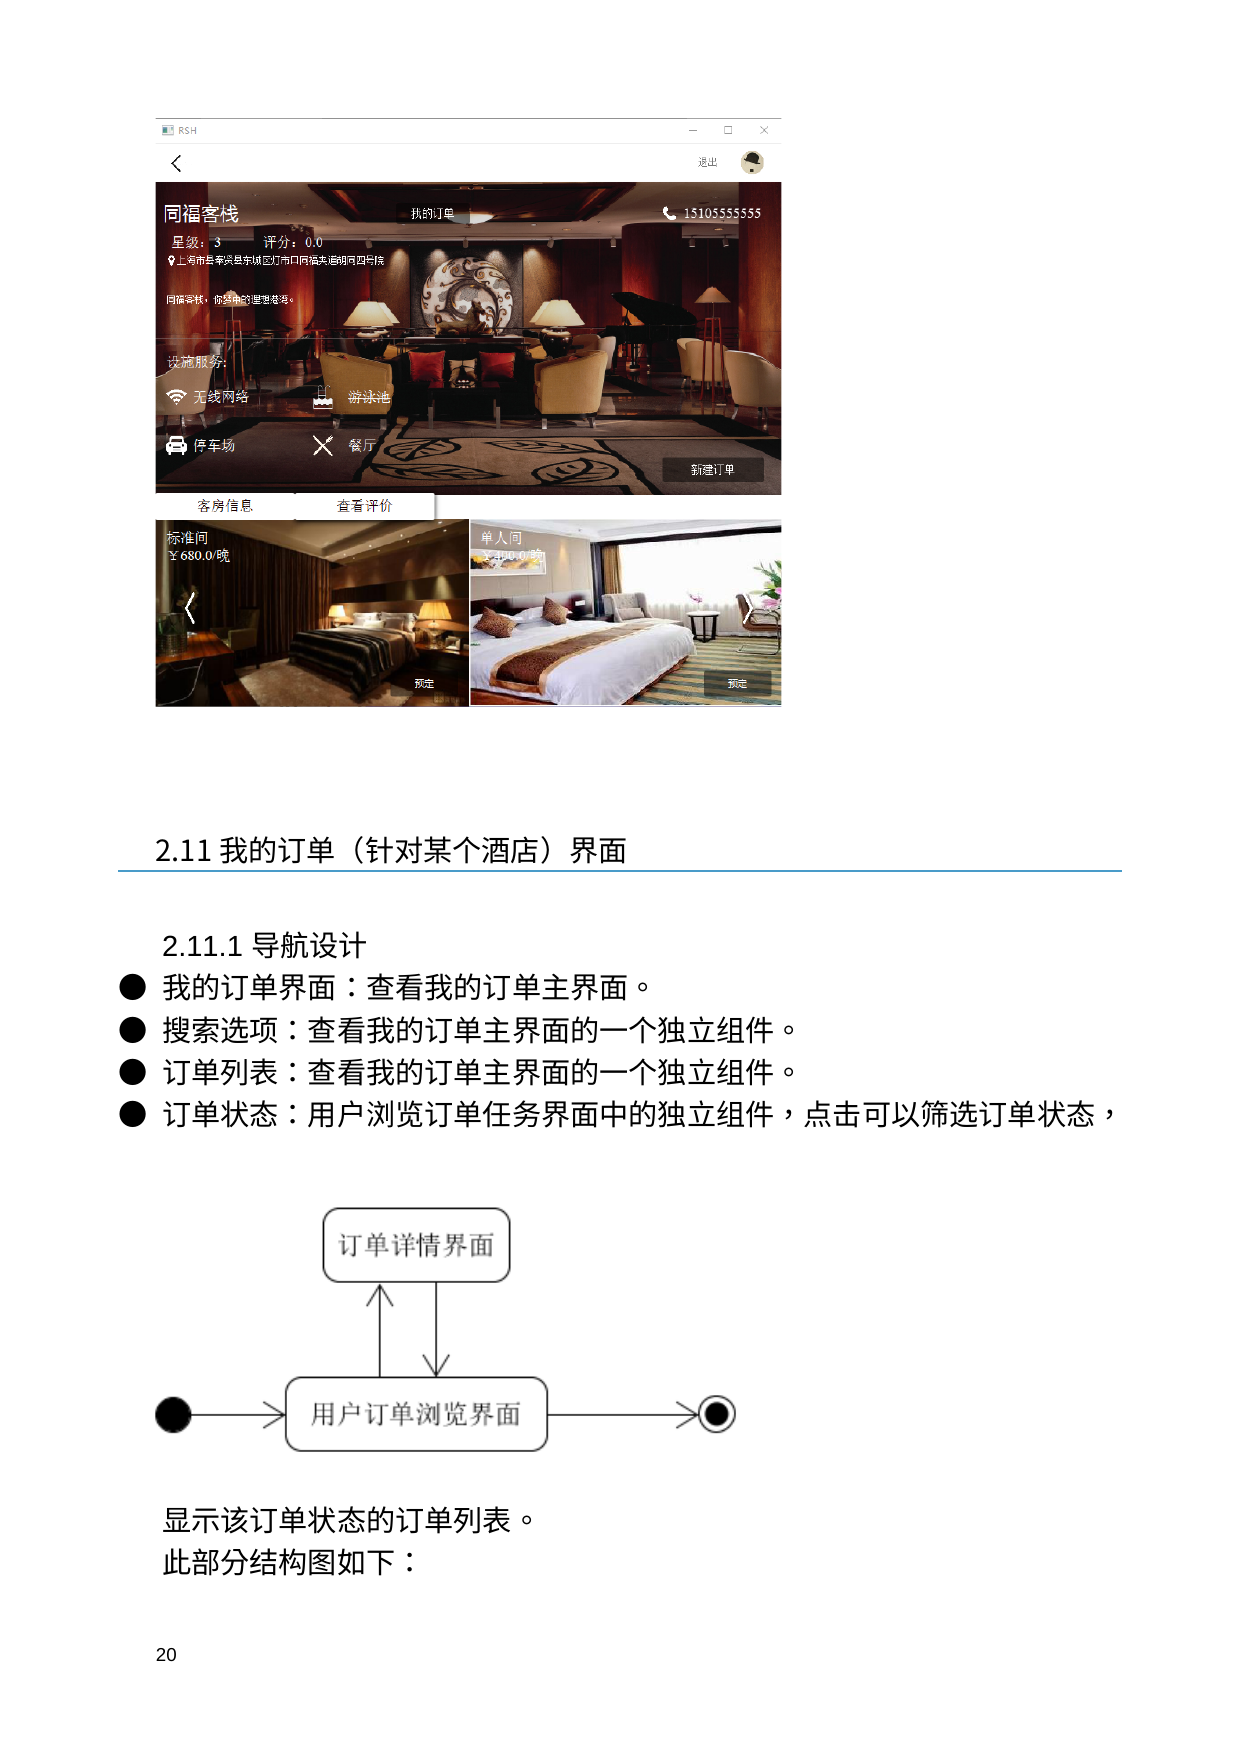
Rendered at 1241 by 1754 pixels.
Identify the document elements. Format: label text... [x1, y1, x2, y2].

text 此部分结构图如下： [118, 1539, 1122, 1582]
picture [118, 1175, 772, 1488]
subtitle 2.11 我的订单（针对某个酒店）界面 [118, 828, 1122, 870]
list 订单列表：查看我的订单主界面的一个独立组件。 [118, 1050, 1122, 1092]
picture [155, 118, 782, 707]
list 搜索选项：查看我的订单主界面的一个独立组件。 [118, 1007, 1122, 1050]
list 我的订单界面：查看我的订单主界面。 [118, 965, 1122, 1007]
text 2.11.1 导航设计 [118, 923, 1122, 965]
